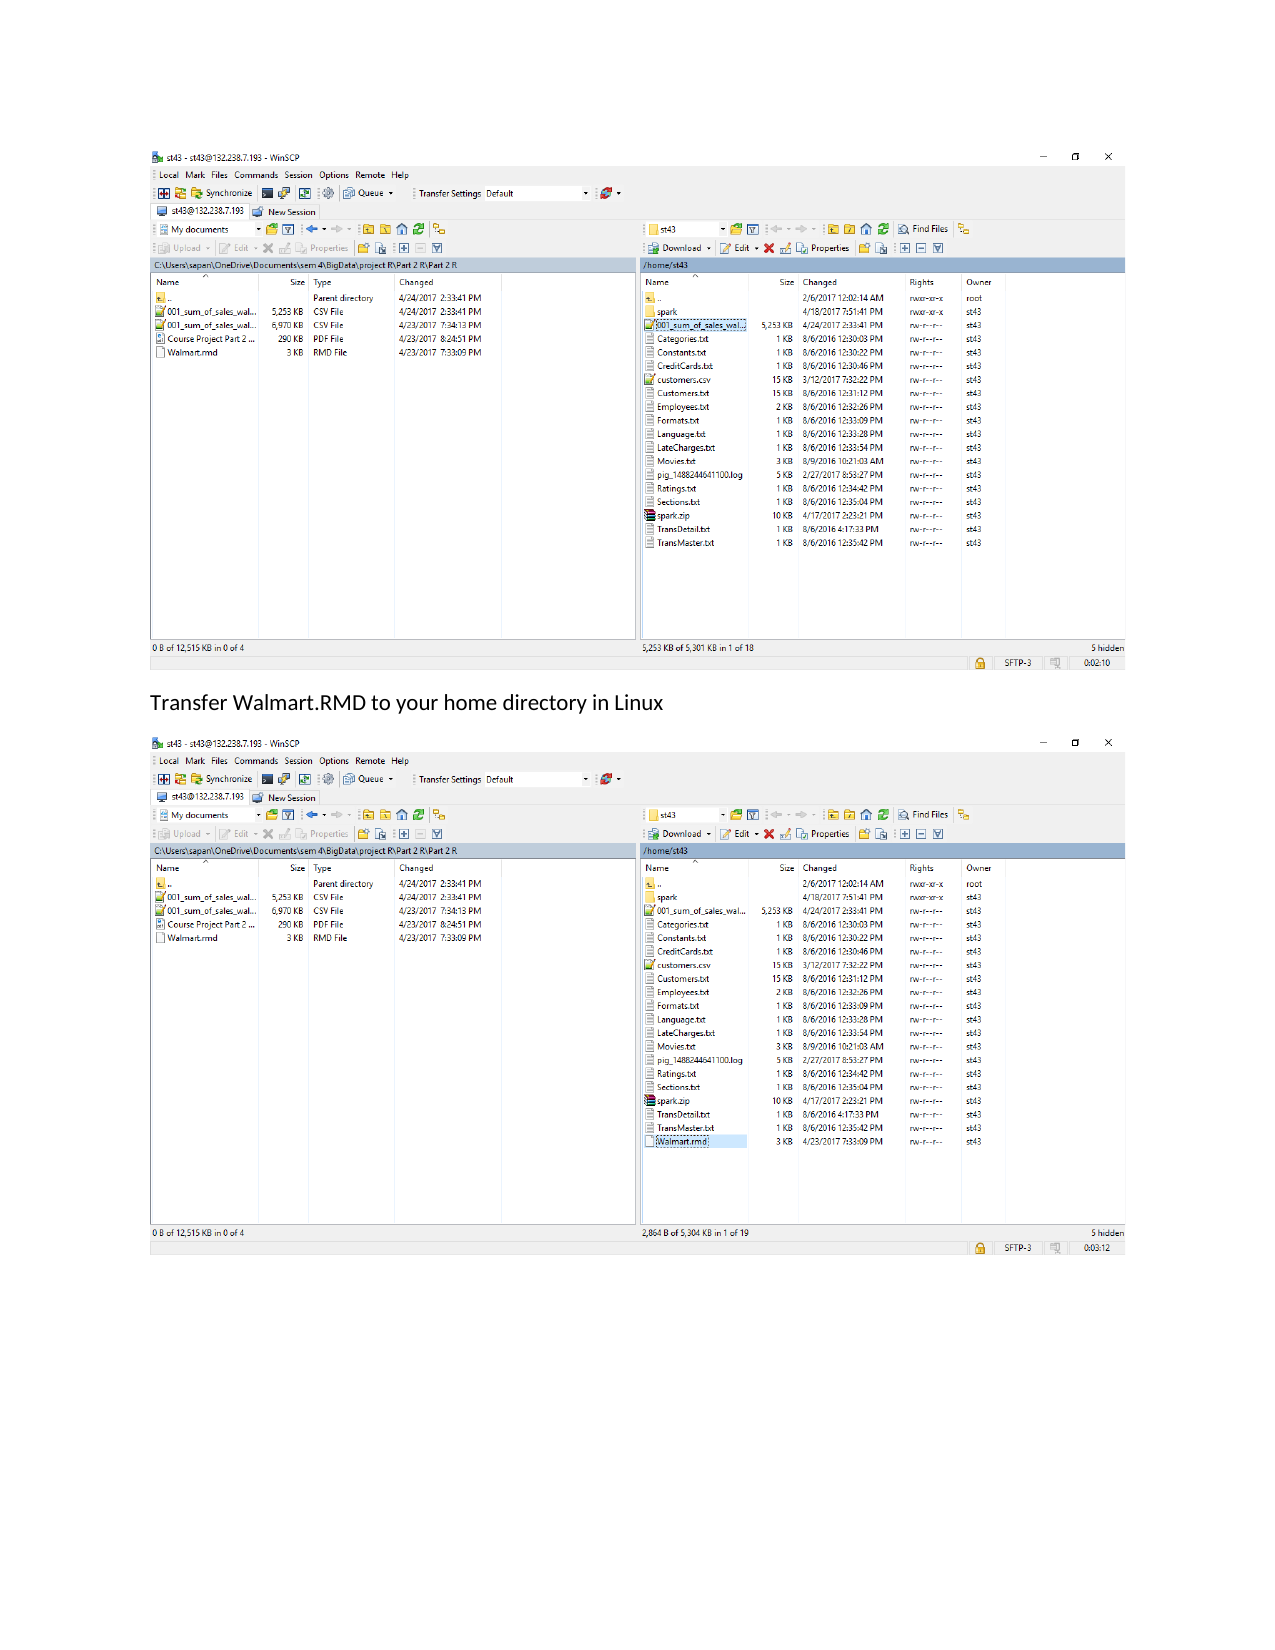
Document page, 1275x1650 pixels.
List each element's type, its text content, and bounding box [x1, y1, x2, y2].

picture [150, 150, 1125, 670]
picture [150, 735, 1125, 1255]
text Transfer Walmart.RMD to your home directory in Linux [150, 688, 1125, 716]
